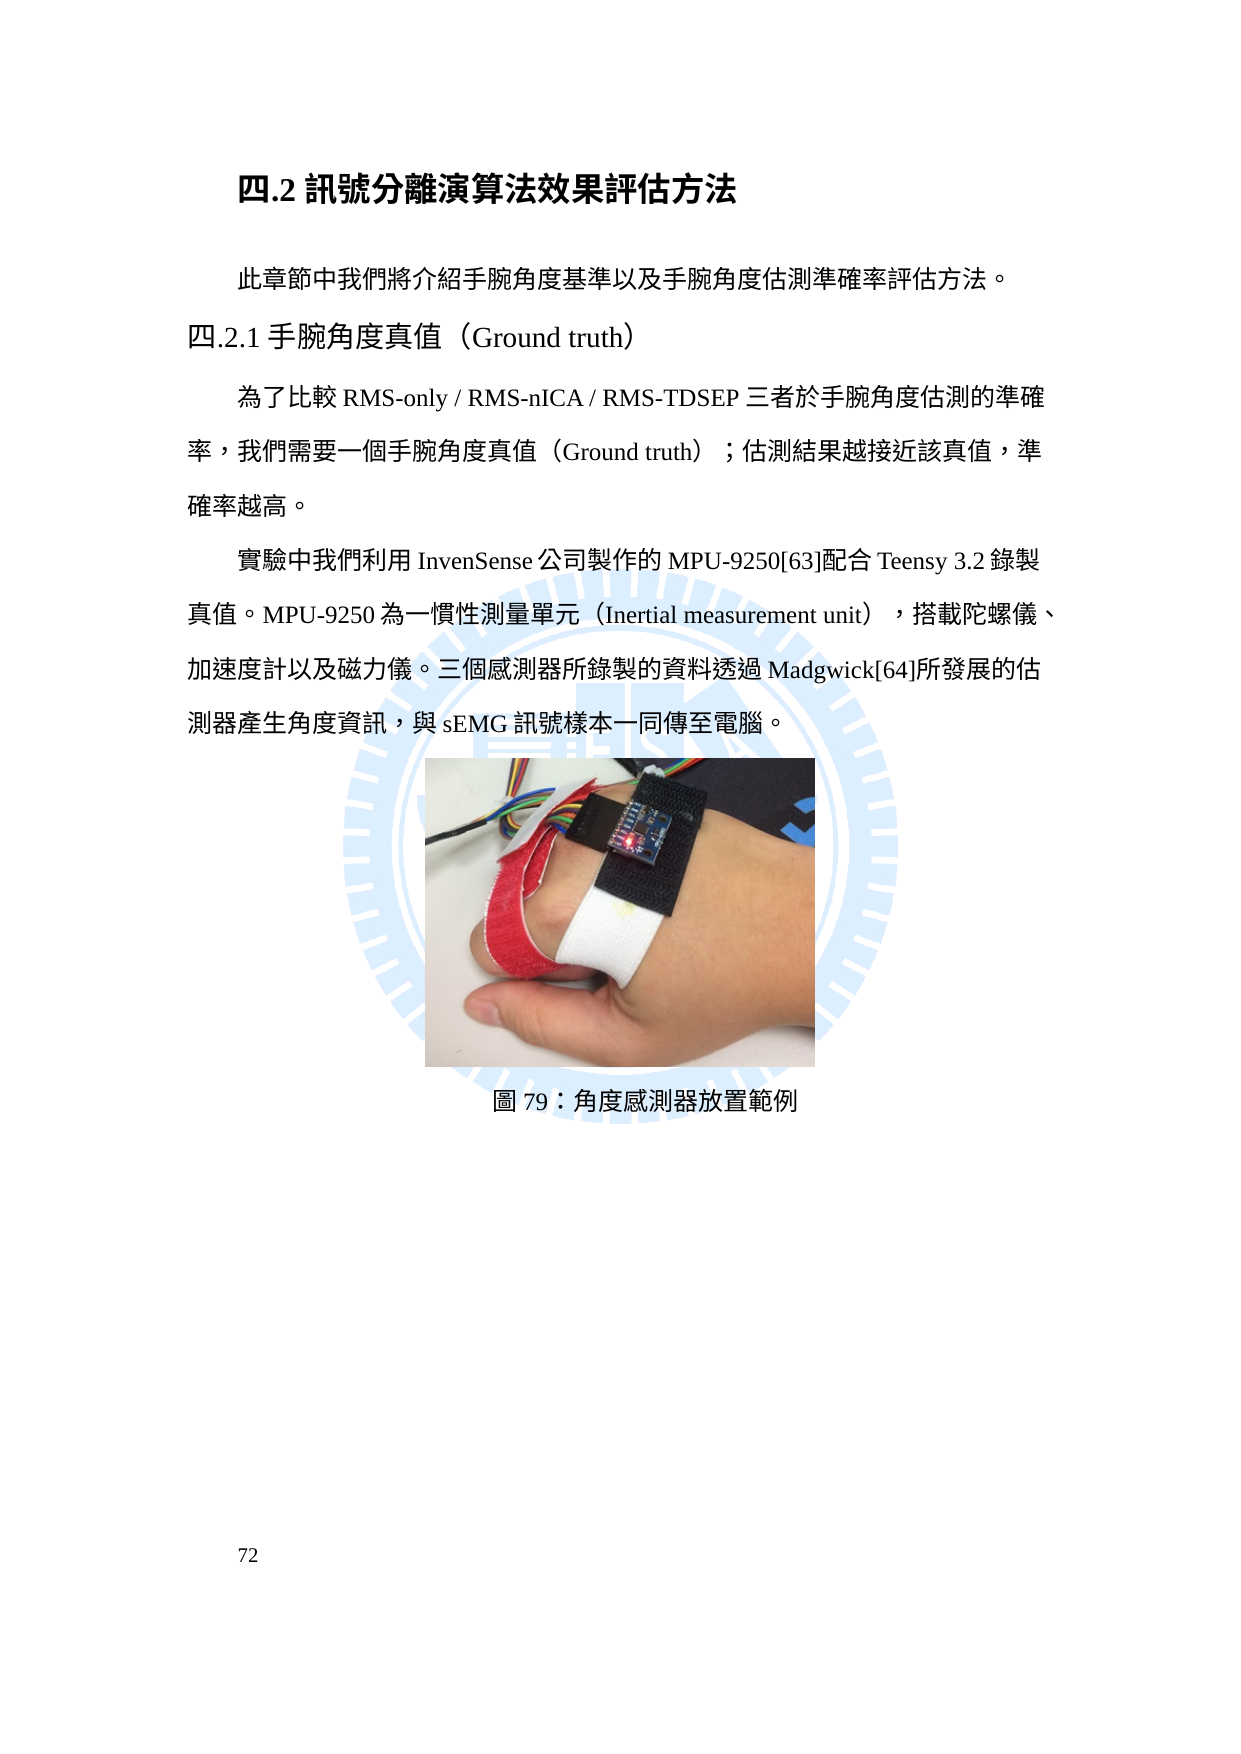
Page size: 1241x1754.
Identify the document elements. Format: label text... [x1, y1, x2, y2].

picture [425, 758, 815, 1067]
text 圖 79：角度感測器放置範例 [187, 1081, 1053, 1118]
text 為了比較RMS-only / RMS-nICA / RMS-TDSEP三者於手腕角度估測的準確率，我們需要一個手腕角度真值（Ground truth）；估測結果越接近該真值，準確率越高。 [187, 377, 1053, 522]
text 此章節中我們將介紹手腕角度基準以及手腕角度估測準確率評估方法。 [187, 260, 1053, 296]
subtitle 訊號分離演算法效果評估方法 [187, 163, 1053, 211]
subtitle 手腕角度真值（Ground truth） [187, 314, 1053, 356]
text 實驗中我們利用InvenSense公司製作的MPU-9250[63]配合Teensy 3.2錄製真值。MPU-9250為一慣性測量單元（Inertial measurement unit），搭載陀螺儀、加速度計以及磁力儀。三個感測器所錄製的資料透過Madgwick[64]所發展的估測器產生角度資訊，與sEMG訊號樣本一同傳至電腦。 [187, 541, 1053, 740]
